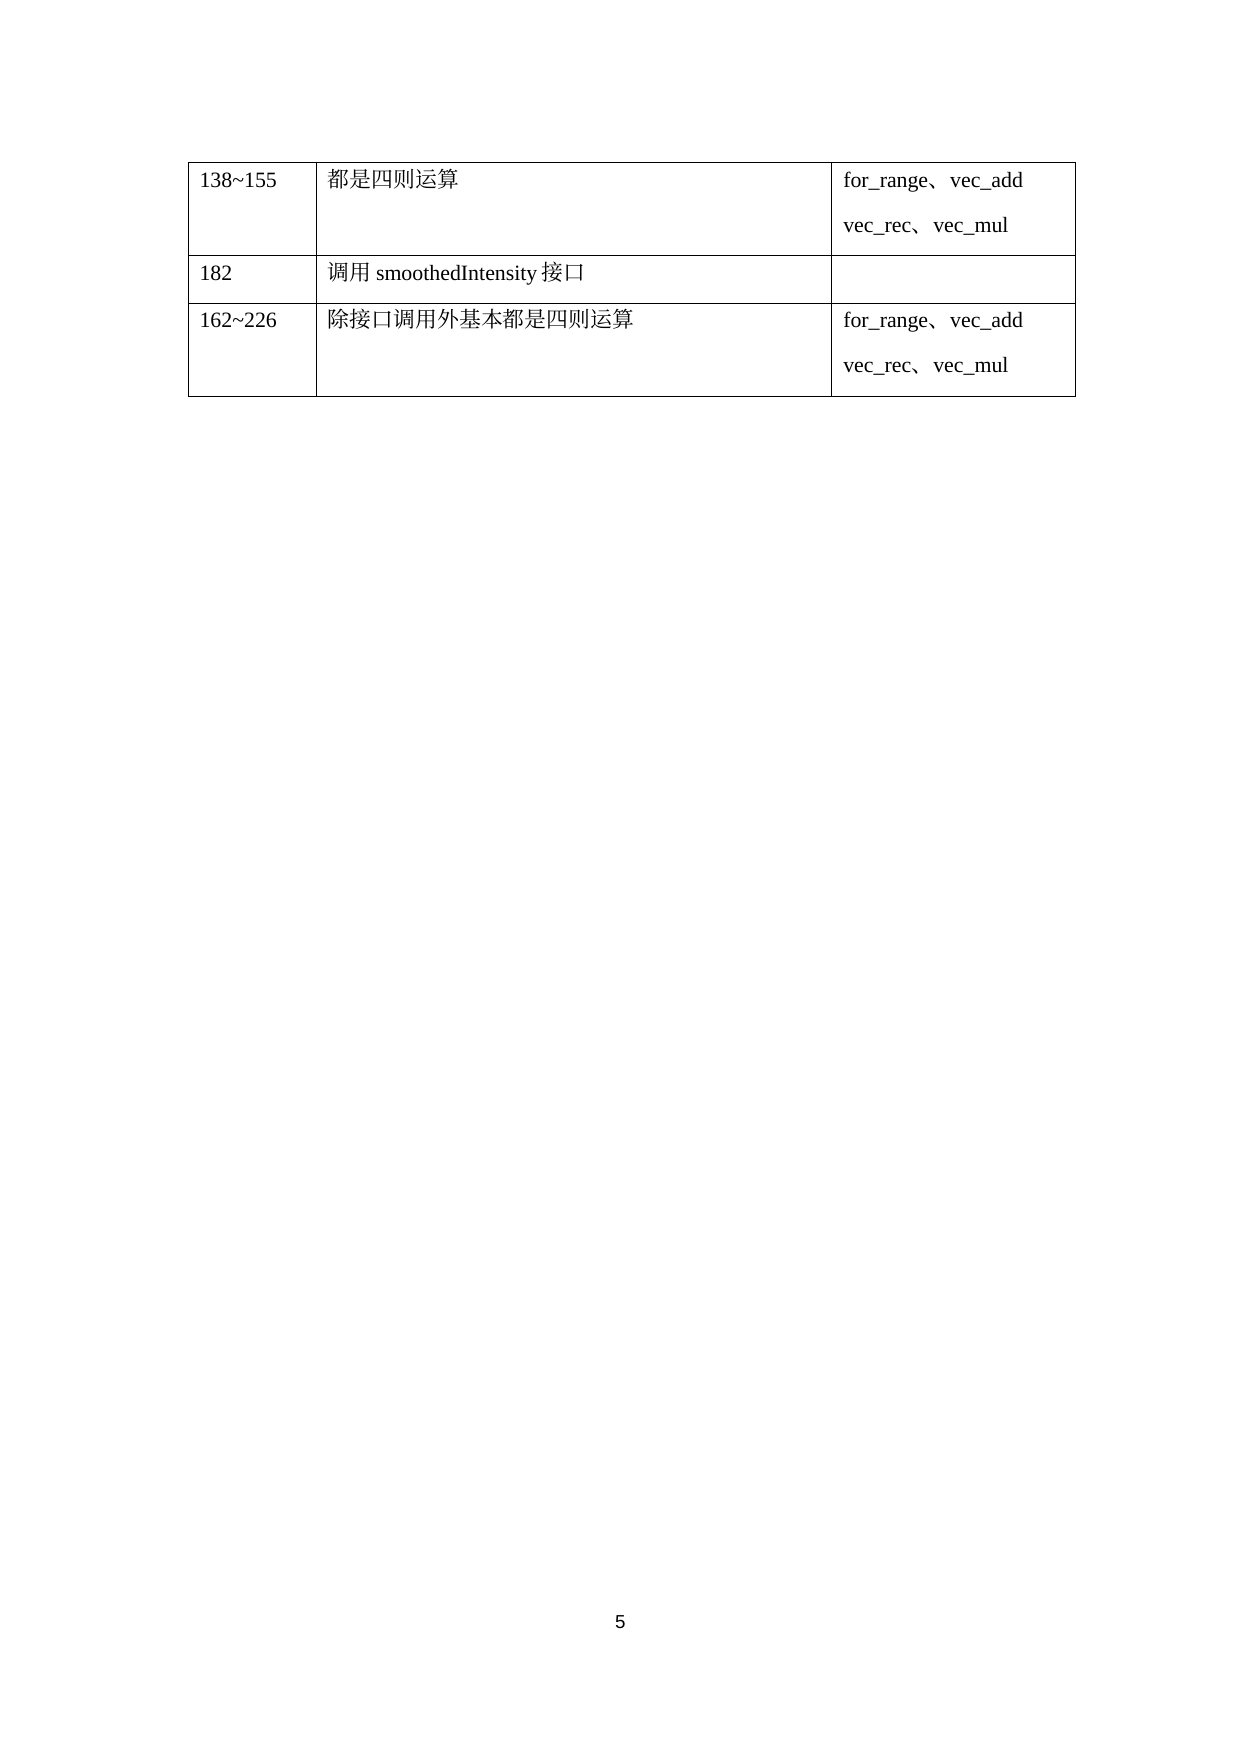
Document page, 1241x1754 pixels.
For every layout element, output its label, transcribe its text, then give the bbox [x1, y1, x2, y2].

table_cell 162~226 [189, 304, 316, 396]
table_cell 138~155 [189, 163, 316, 255]
table_cell 182 [189, 256, 316, 303]
table_cell 调用smoothedIntensity接口 [317, 256, 831, 303]
table_cell 都是四则运算 [317, 163, 831, 255]
table_cell [832, 256, 1075, 303]
table_cell for_range、vec_add vec_rec、vec_mul [832, 304, 1075, 396]
table_cell for_range、vec_add vec_rec、vec_mul [832, 163, 1075, 255]
table_cell 除接口调用外基本都是四则运算 [317, 304, 831, 396]
